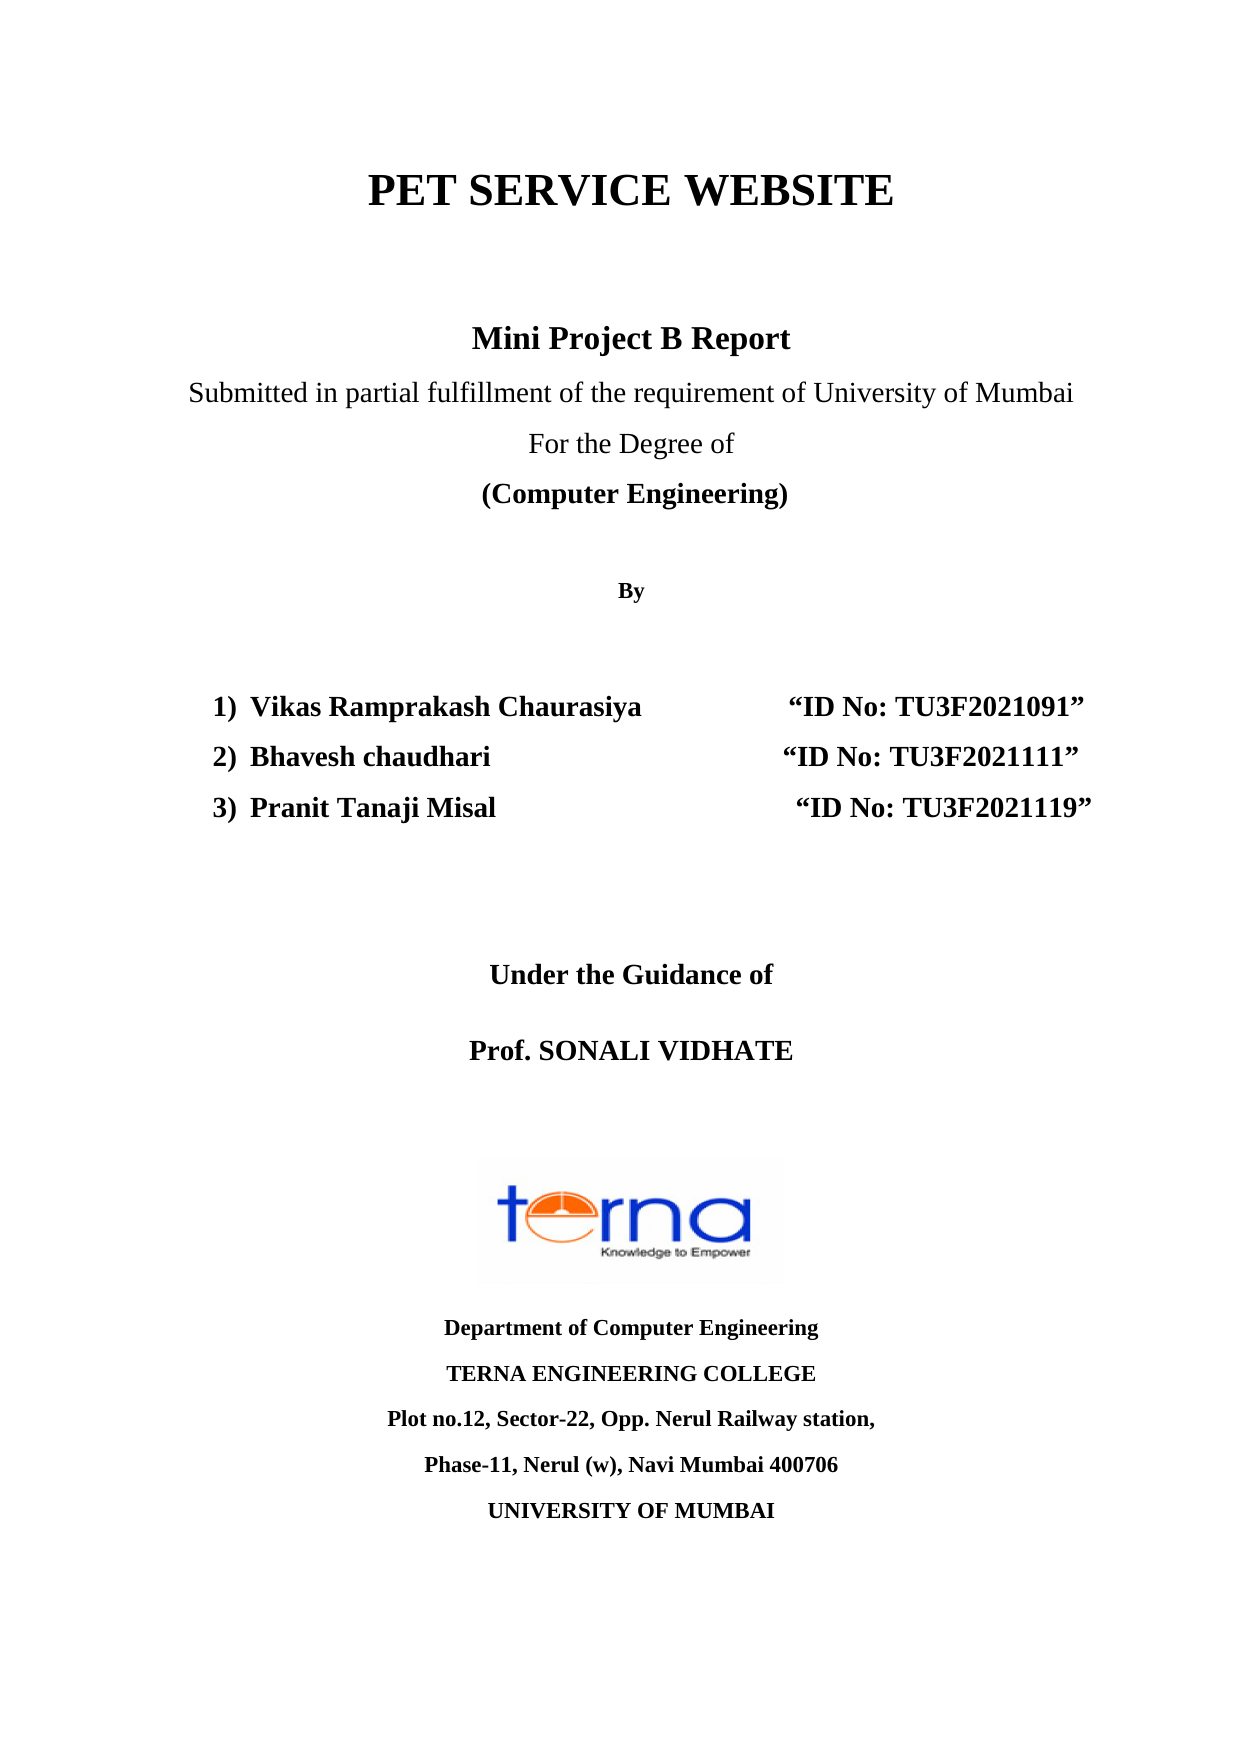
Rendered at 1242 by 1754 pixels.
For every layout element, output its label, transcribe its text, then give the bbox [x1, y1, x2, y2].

picture [477, 1158, 786, 1284]
list Bhavesh chaudhari “ID No: TU3F2021111” [212, 739, 1096, 773]
text (Computer Engineering) [167, 476, 1096, 510]
text Plot no.12, Sector-22, Opp. Nerul Railway station, [167, 1405, 1096, 1432]
text For the Degree of [167, 426, 1096, 459]
list Vikas Ramprakash Chaurasiya “ID No: TU3F2021091” [212, 689, 1096, 723]
text Under the Guidance of [167, 957, 1096, 991]
text PET SERVICE WEBSITE [167, 162, 1096, 215]
text Mini Project B Report [167, 318, 1096, 356]
text Prof. SONALI VIDHATE [167, 1033, 1096, 1066]
text TERNA ENGINEERING COLLEGE [167, 1359, 1096, 1386]
text UNIVERSITY OF MUMBAI [167, 1497, 1096, 1523]
list Pranit Tanaji Misal “ID No: TU3F2021119” [212, 790, 1096, 823]
text Phase-11, Nerul (w), Navi Mumbai 400706 [167, 1451, 1096, 1477]
text Department of Computer Engineering [167, 1314, 1096, 1340]
text Submitted in partial fulfillment of the requirement of University of Mumbai [167, 376, 1096, 409]
text By [167, 577, 1096, 603]
